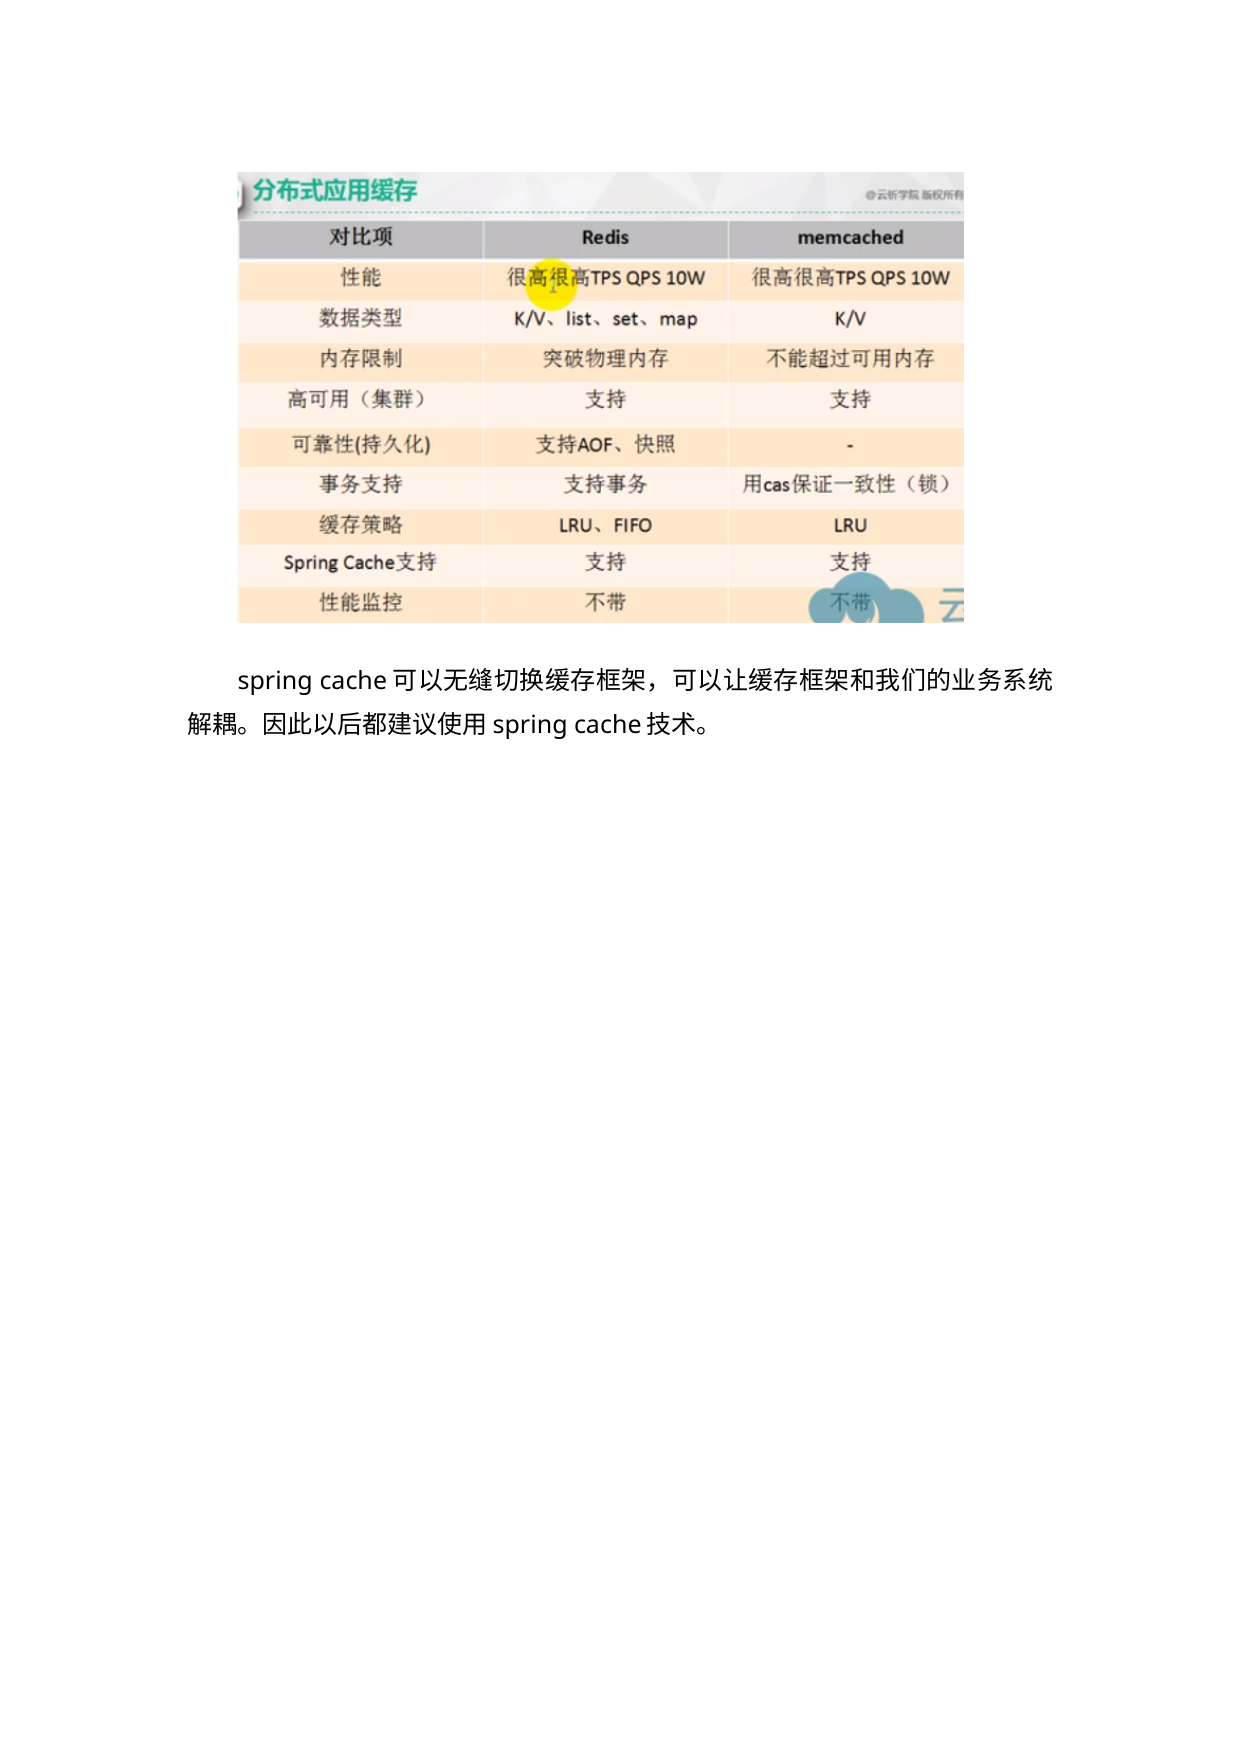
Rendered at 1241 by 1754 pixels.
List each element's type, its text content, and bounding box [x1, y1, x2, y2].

picture [237, 172, 964, 623]
text spring cache可以无缝切换缓存框架，可以让缓存框架和我们的业务系统解耦。因此以后都建议使用spring cache技术。 [187, 657, 1053, 745]
